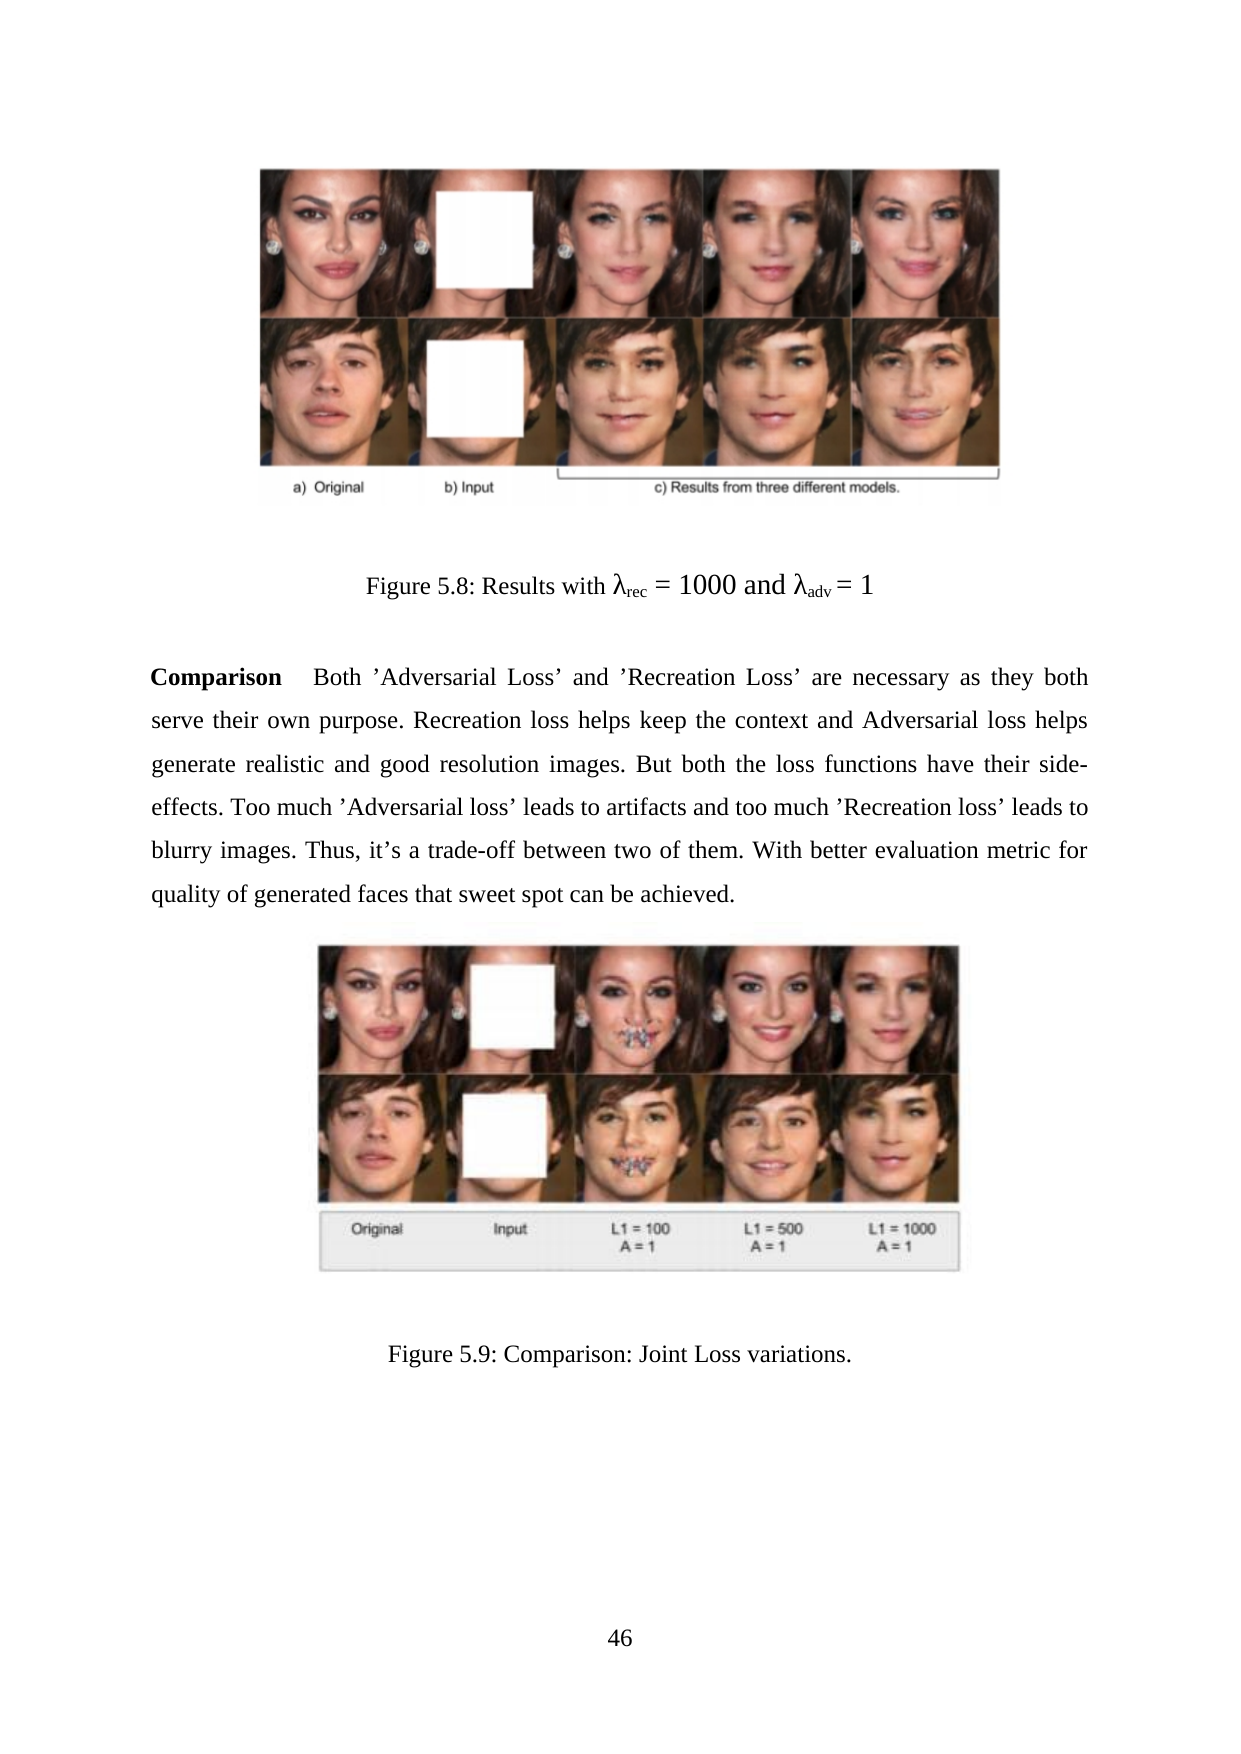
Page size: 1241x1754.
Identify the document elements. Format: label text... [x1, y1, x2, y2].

picture [150, 922, 1091, 1281]
text Figure 5.9: Comparison: Joint Loss variations. [150, 1339, 1090, 1368]
text Figure 5.8: Results with λrec = 1000 and λadv = 1 [150, 567, 1090, 601]
picture [150, 150, 1091, 509]
text Comparison Both ’Adversarial Loss’ and ’Recreation Loss’ are necessary as they both serve their own purpose. Recreation loss helps keep the context and Adversarial loss helps generate realistic and good resolution images. But both the loss functions have their side-effects. Too much ’Adversarial loss’ leads to artifacts and too much ’Recreation loss’ leads to blurry images. Thus, it’s a trade-off between two of them. With better evaluation metric for quality of generated faces that sweet spot can be achieved. [150, 662, 1090, 908]
